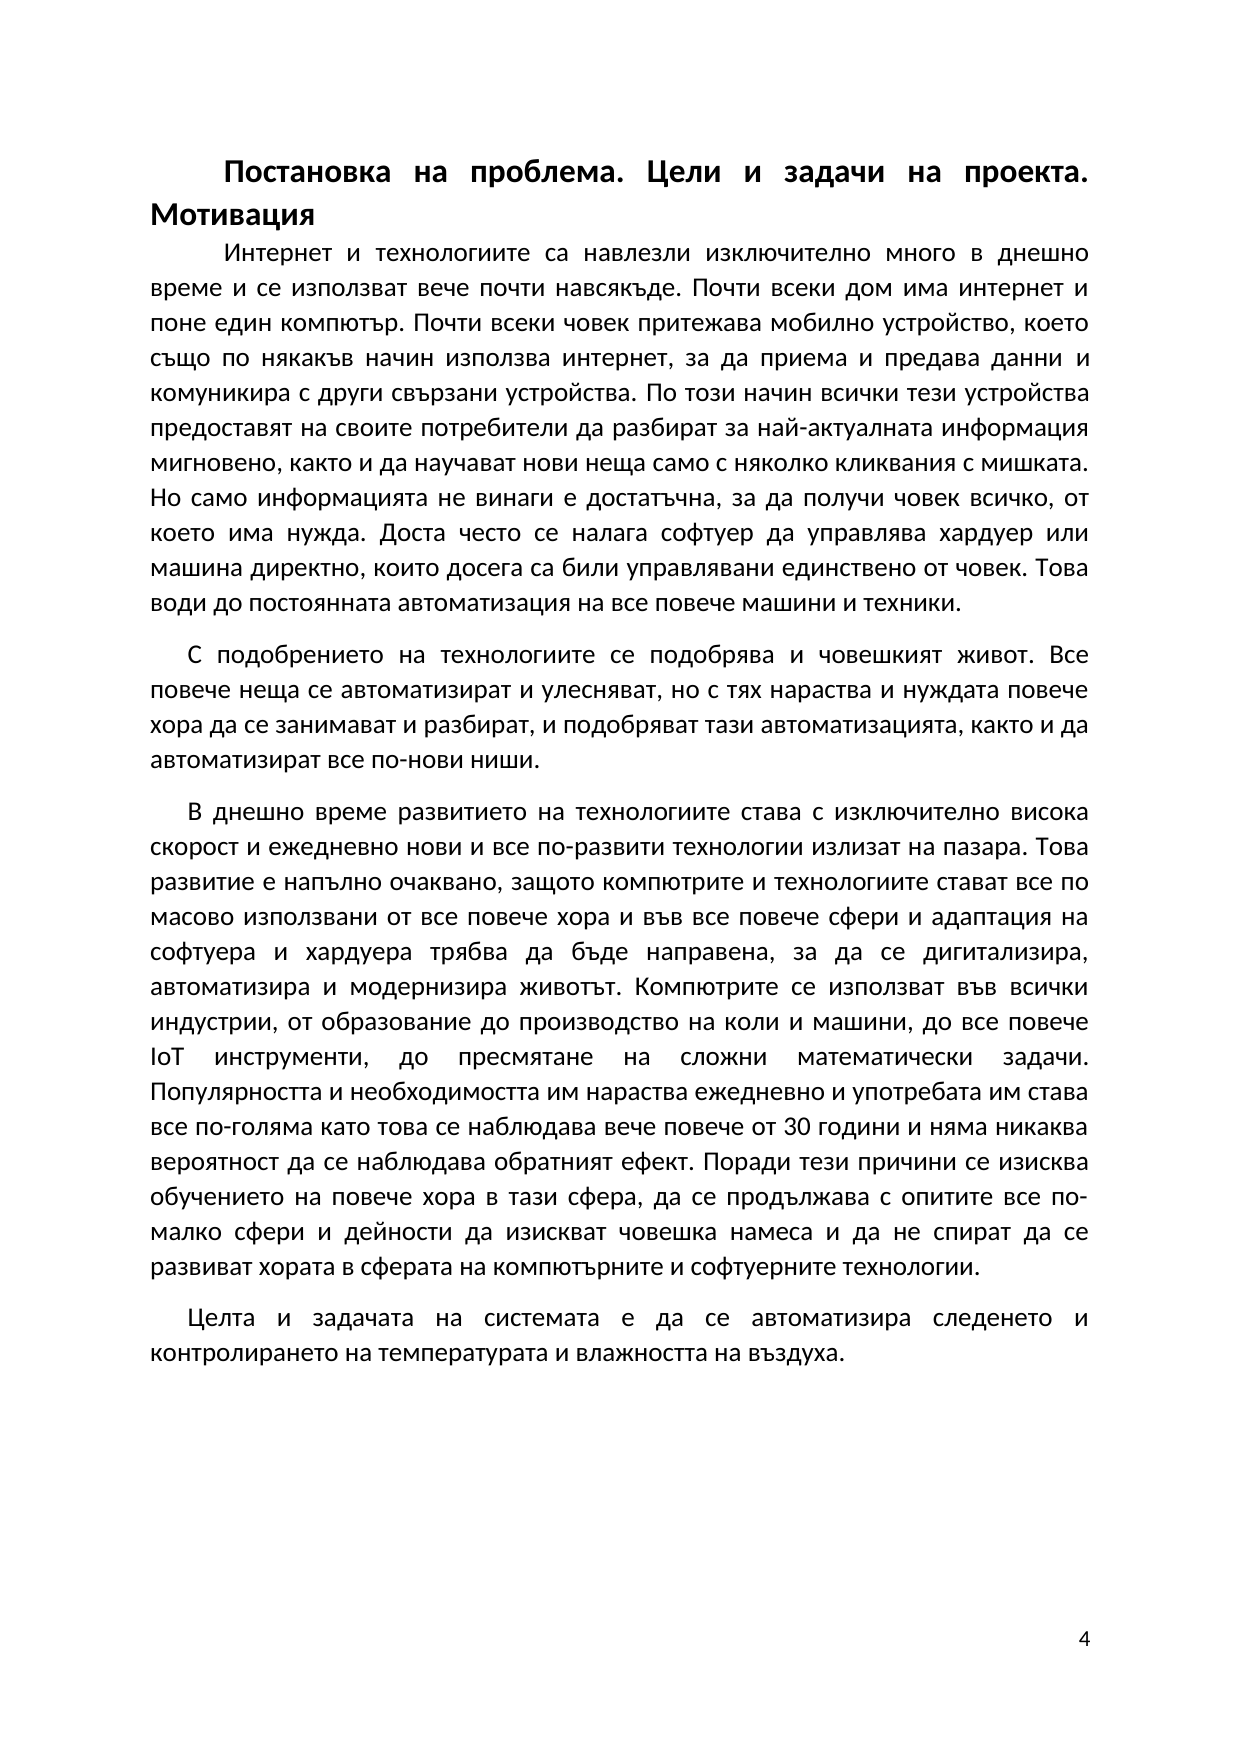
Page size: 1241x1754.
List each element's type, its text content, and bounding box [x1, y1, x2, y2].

text Интернет и технологиите са навлезли изключително много в днешно време и се използват вече почти навсякъде. Почти всеки дом има интернет и поне един компютър. Почти всеки човек притежава мобилно устройство, което също по някакъв начин използва интернет, за да приема и предава данни и комуникира с други свързани устройства. По този начин всички тези устройства предоставят на своите потребители да разбират за най-актуалната информация мигновено, както и да научават нови неща само с няколко кликвания с мишката. Но само информацията не винаги е достатъчна, за да получи човек всичко, от което има нужда. Доста често се налага софтуер да управлява хардуер или машина директно, които досега са били управлявани единствено от човек. Това води до постоянната автоматизация на все повече машини и техники. [150, 235, 1090, 618]
text Целта и задачата на системата е да се автоматизира следенето и контролирането на температурата и влажността на въздуха. [150, 1300, 1090, 1368]
text В днешно време развитието на технологиите става с изключително висока скорост и ежедневно нови и все по-развити технологии излизат на пазара. Това развитие е напълно очаквано, защото компютрите и технологиите стават все по масово използвани от все повече хора и във все повече сфери и адаптация на софтуера и хардуера трябва да бъде направена, за да се дигитализира, автоматизира и модернизира животът. Компютрите се използват във всички индустрии, от образование до производство на коли и машини, до все повече IoT инструменти, до пресмятане на сложни математически задачи. Популярността и необходимостта им нараства ежедневно и употребата им става все по-голяма като това се наблюдава вече повече от 30 години и няма никаква вероятност да се наблюдава обратният ефект. Поради тези причини се изисква обучението на повече хора в тази сфера, да се продължава с опитите все по-малко сфери и дейности да изискват човешка намеса и да не спират да се развиват хората в сферата на компютърните и софтуерните технологии. [150, 794, 1090, 1282]
text С подобрението на технологиите се подобрява и човешкият живот. Все повече неща се автоматизират и улесняват, но с тях нараства и нуждата повече хора да се занимават и разбират, и подобряват тази автоматизацията, както и да автоматизират все по-нови ниши. [150, 637, 1090, 775]
subtitle Постановка на проблема. Цели и задачи на проекта. Мотивация [150, 150, 1090, 233]
